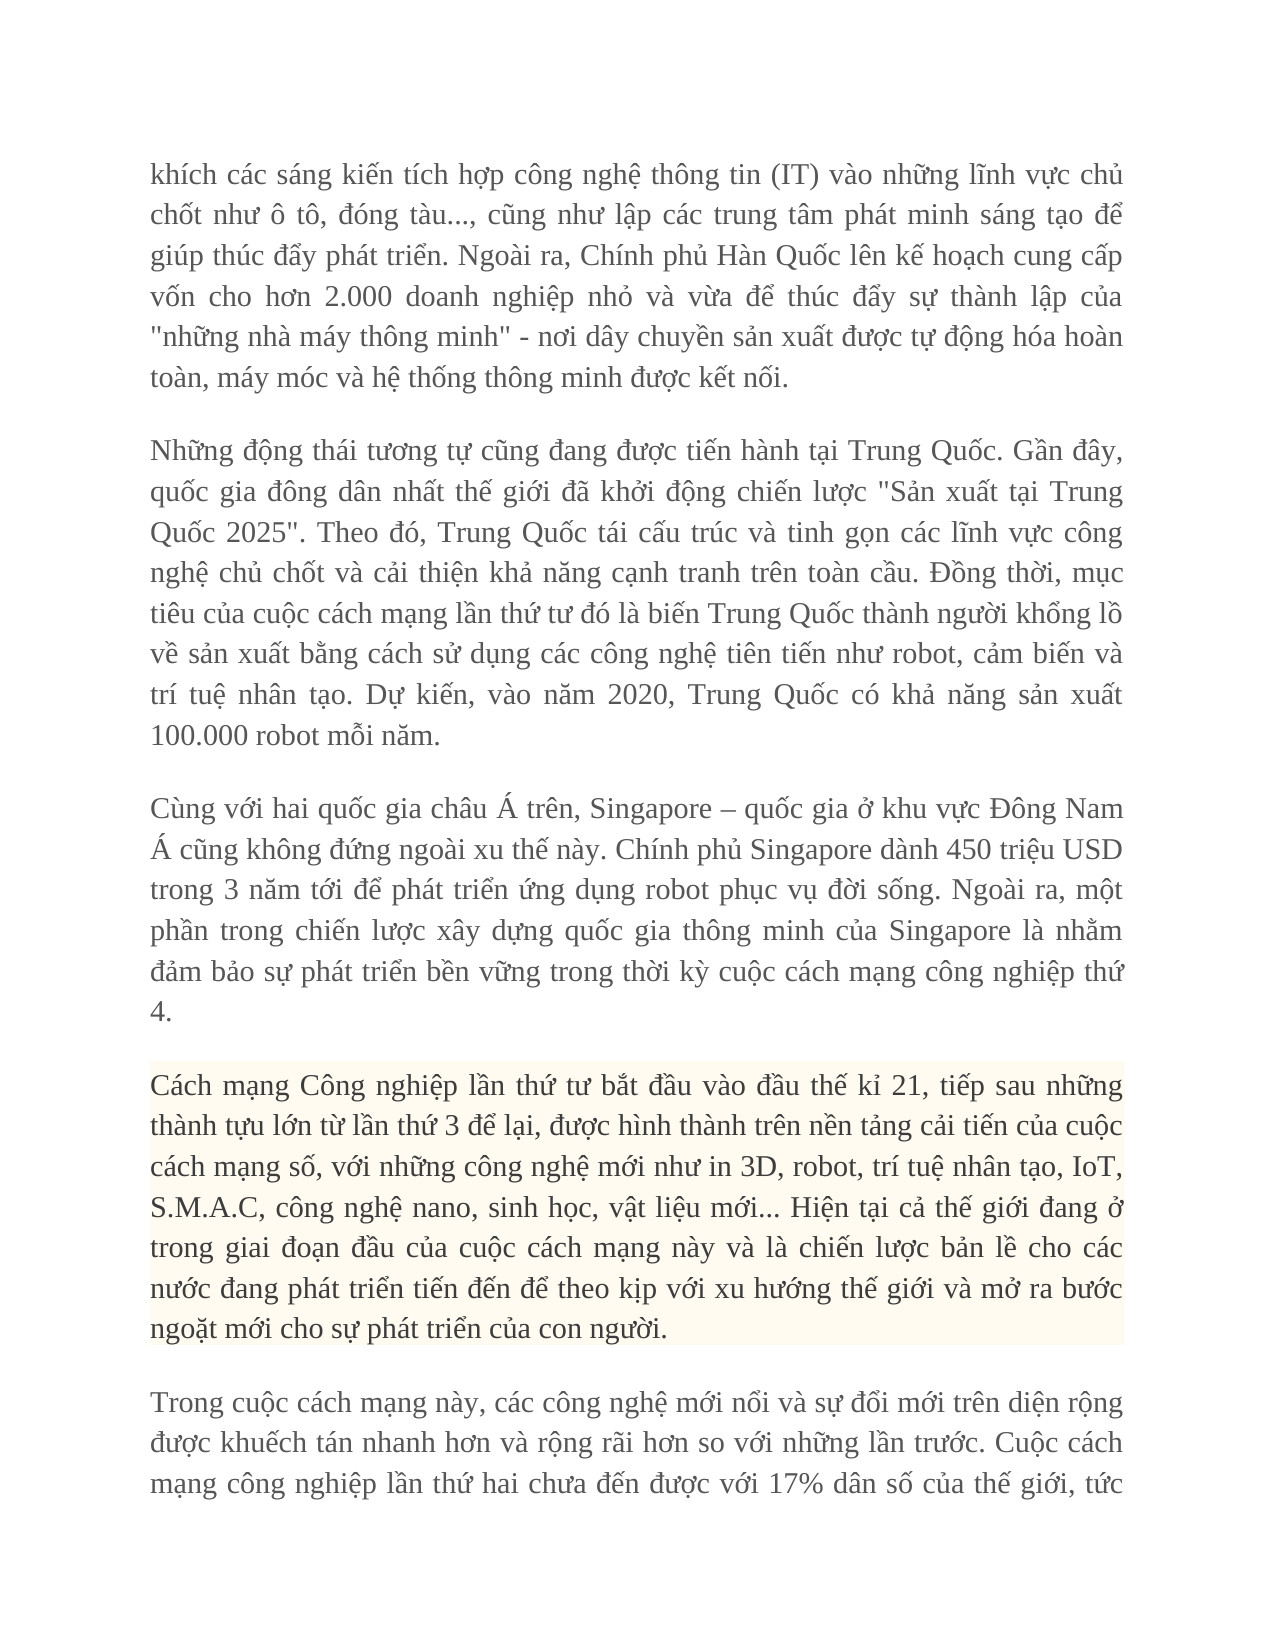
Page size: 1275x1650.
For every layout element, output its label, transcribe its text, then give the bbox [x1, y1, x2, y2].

text Những động thái tương tự cũng đang được tiến hành tại Trung Quốc. Gần đây, quốc gia đông dân nhất thế giới đã khởi động chiến lược "Sản xuất tại Trung Quốc 2025". Theo đó, Trung Quốc tái cấu trúc và tinh gọn các lĩnh vực công nghệ chủ chốt và cải thiện khả năng cạnh tranh trên toàn cầu. Đồng thời, mục tiêu của cuộc cách mạng lần thứ tư đó là biến Trung Quốc thành người khổng lồ về sản xuất bằng cách sử dụng các công nghệ tiên tiến như robot, cảm biến và trí tuệ nhân tạo. Dự kiến, vào năm 2020, Trung Quốc có khả năng sản xuất 100.000 robot mỗi năm. [150, 427, 1125, 752]
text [150, 1378, 1125, 1500]
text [150, 150, 1125, 394]
text Cách mạng Công nghiệp lần thứ tư bắt đầu vào đầu thế kỉ 21, tiếp sau những thành tựu lớn từ lần thứ 3 để lại, được hình thành trên nền tảng cải tiến của cuộc cách mạng số, với những công nghệ mới như in 3D, robot, trí tuệ nhân tạo, IoT, S.M.A.C, công nghệ nano, sinh học, vật liệu mới... Hiện tại cả thế giới đang ở trong giai đoạn đầu của cuộc cách mạng này và là chiến lược bản lề cho các nước đang phát triển tiến đến để theo kịp với xu hướng thế giới và mở ra bước ngoặt mới cho sự phát triển của con người. [150, 1061, 1125, 1345]
text Cùng với hai quốc gia châu Á trên, Singapore – quốc gia ở khu vực Đông Nam Á cũng không đứng ngoài xu thế này. Chính phủ Singapore dành 450 triệu USD trong 3 năm tới để phát triển ứng dụng robot phục vụ đời sống. Ngoài ra, một phần trong chiến lược xây dựng quốc gia thông minh của Singapore là nhằm đảm bảo sự phát triển bền vững trong thời kỳ cuộc cách mạng công nghiệp thứ 4. [150, 784, 1125, 1028]
